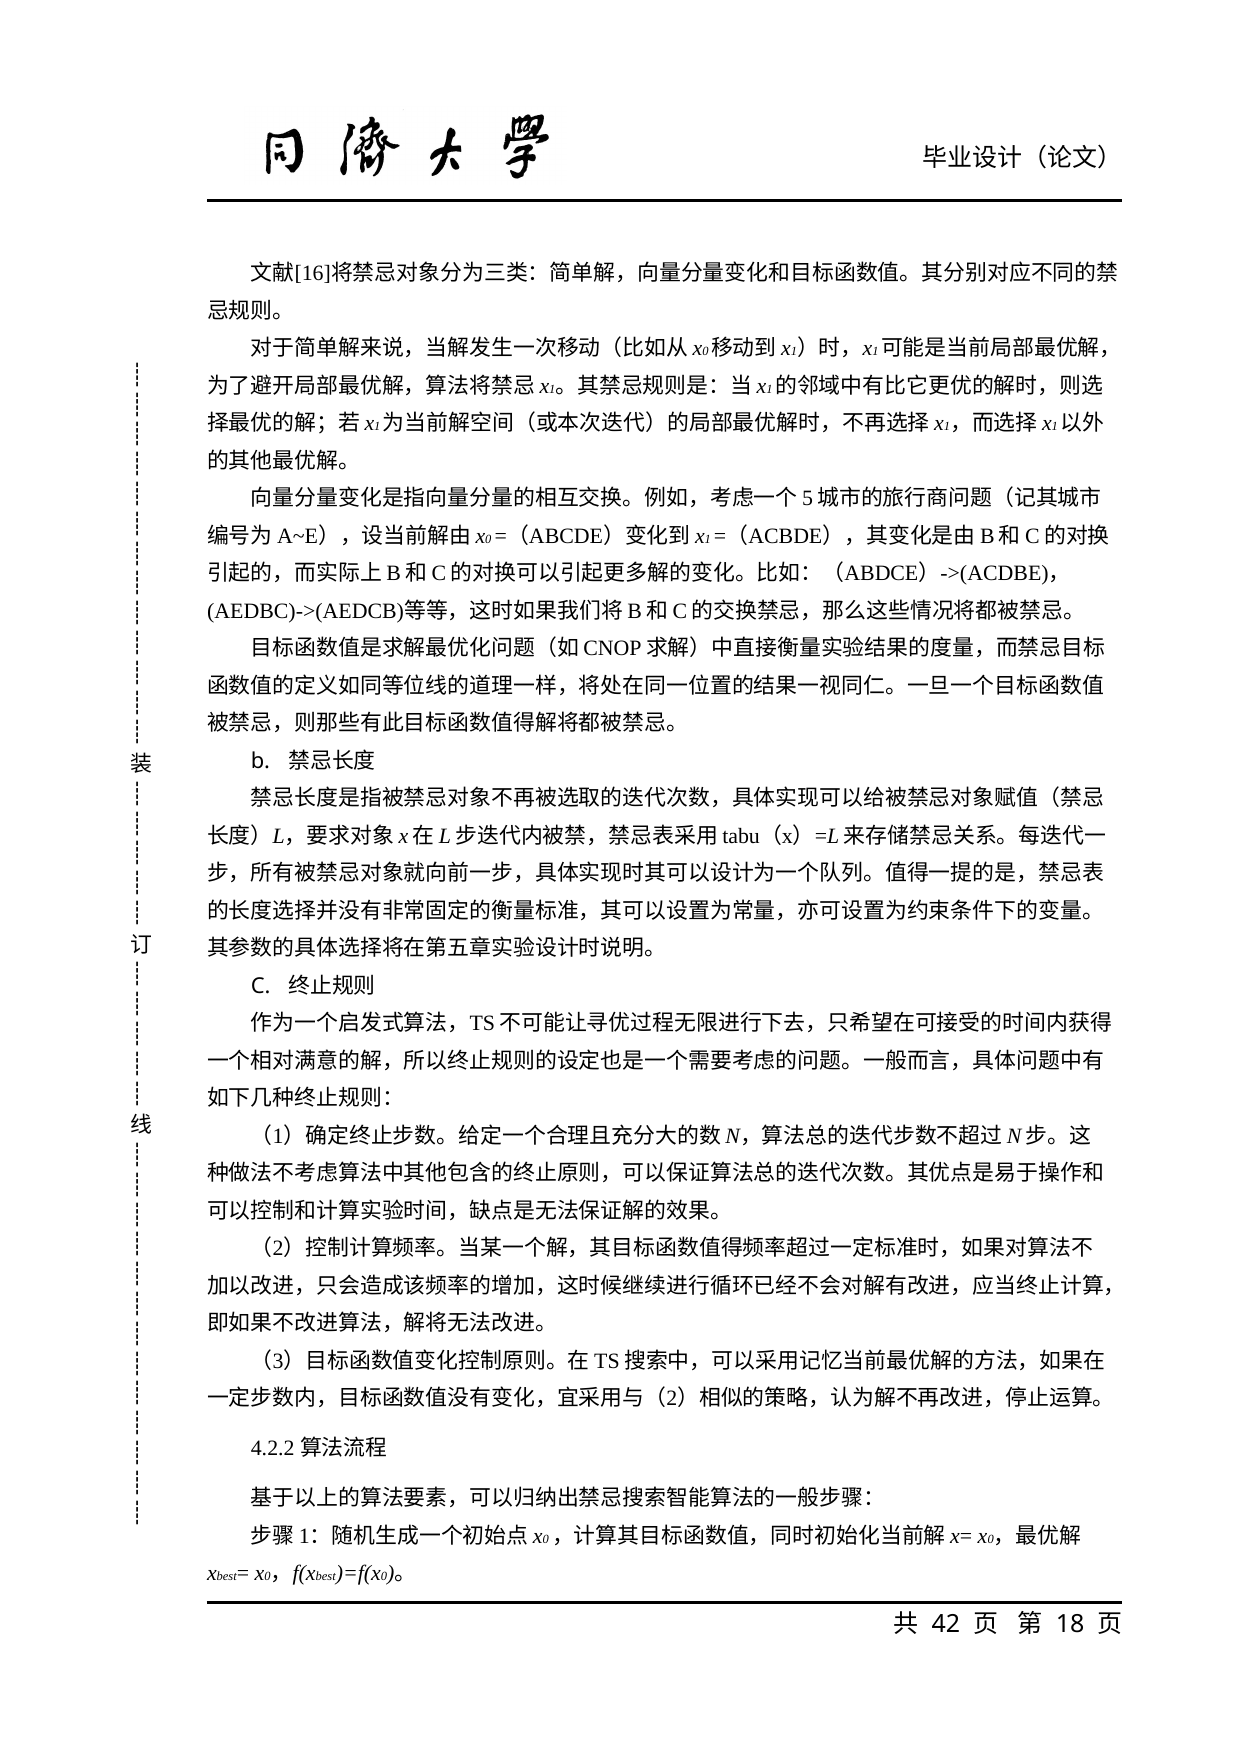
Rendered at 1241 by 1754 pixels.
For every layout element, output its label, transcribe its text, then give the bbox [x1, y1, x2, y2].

text 种做法不考虑算法中其他包含的终止原则，可以保证算法总的迭代次数。其优点是易于操作和可以控制和计算实验时间，缺点是无法保证解的效果。 [207, 1151, 1122, 1226]
text 对于简单解来说，当解发生一次移动（比如从x0移动到x1）时，x1可能是当前局部最优解，为了避开局部最优解，算法将禁忌x1。其禁忌规则是：当x1的邻域中有比它更优的解时，则选择最优的解；若x1为当前解空间（或本次迭代）的局部最优解时，不再选择x1，而选择x1以外的其他最优解。 [207, 326, 1122, 476]
list 禁忌长度 [251, 738, 1122, 776]
subtitle 4.2.2 算法流程 [207, 1426, 1122, 1463]
text （1）确定终止步数。给定一个合理且充分大的数N，算法总的迭代步数不超过N步。这 [207, 1113, 1122, 1151]
picture [244, 106, 567, 185]
text 向量分量变化是指向量分量的相互交换。例如，考虑一个5城市的旅行商问题（记其城市编号为A~E），设当前解由x0 =（ABCDE）变化到x1 =（ACBDE），其变化是由B和C的对换引起的，而实际上B和C的对换可以引起更多解的变化。比如：（ABDCE）->(ACDBE)，(AEDBC)->(AEDCB)等等，这时如果我们将B和C的交换禁忌，那么这些情况将都被禁忌。 [207, 476, 1122, 626]
text 禁忌长度是指被禁忌对象不再被选取的迭代次数，具体实现可以给被禁忌对象赋值（禁忌长度）L，要求对象x在L步迭代内被禁，禁忌表采用tabu（x）=L来存储禁忌关系。每迭代一步，所有被禁忌对象就向前一步，具体实现时其可以设计为一个队列。值得一提的是，禁忌表的长度选择并没有非常固定的衡量标准，其可以设置为常量，亦可设置为约束条件下的变量。其参数的具体选择将在第五章实验设计时说明。 [207, 776, 1122, 963]
text 文献[16]将禁忌对象分为三类：简单解，向量分量变化和目标函数值。其分别对应不同的禁忌规则。 [207, 251, 1122, 326]
text 基于以上的算法要素，可以归纳出禁忌搜索智能算法的一般步骤： [207, 1476, 1122, 1513]
text 目标函数值是求解最优化问题（如CNOP求解）中直接衡量实验结果的度量，而禁忌目标函数值的定义如同等位线的道理一样，将处在同一位置的结果一视同仁。一旦一个目标函数值被禁忌，则那些有此目标函数值得解将都被禁忌。 [207, 626, 1122, 738]
list 终止规则 [251, 963, 1122, 1001]
text （2）控制计算频率。当某一个解，其目标函数值得频率超过一定标准时，如果对算法不 [207, 1226, 1122, 1263]
text 加以改进，只会造成该频率的增加，这时候继续进行循环已经不会对解有改进，应当终止计算，即如果不改进算法，解将无法改进。 [207, 1263, 1122, 1338]
text （3）目标函数值变化控制原则。在TS搜索中，可以采用记忆当前最优解的方法，如果在一定步数内，目标函数值没有变化，宜采用与（2）相似的策略，认为解不再改进，停止运算。 [207, 1338, 1122, 1413]
text 步骤1：随机生成一个初始点x0 ，计算其目标函数值，同时初始化当前解x= x0，最优解xbest= x0，f(xbest)=f(x0)。 [207, 1513, 1122, 1588]
text 作为一个启发式算法，TS不可能让寻优过程无限进行下去，只希望在可接受的时间内获得一个相对满意的解，所以终止规则的设定也是一个需要考虑的问题。一般而言，具体问题中有如下几种终止规则： [207, 1001, 1122, 1113]
